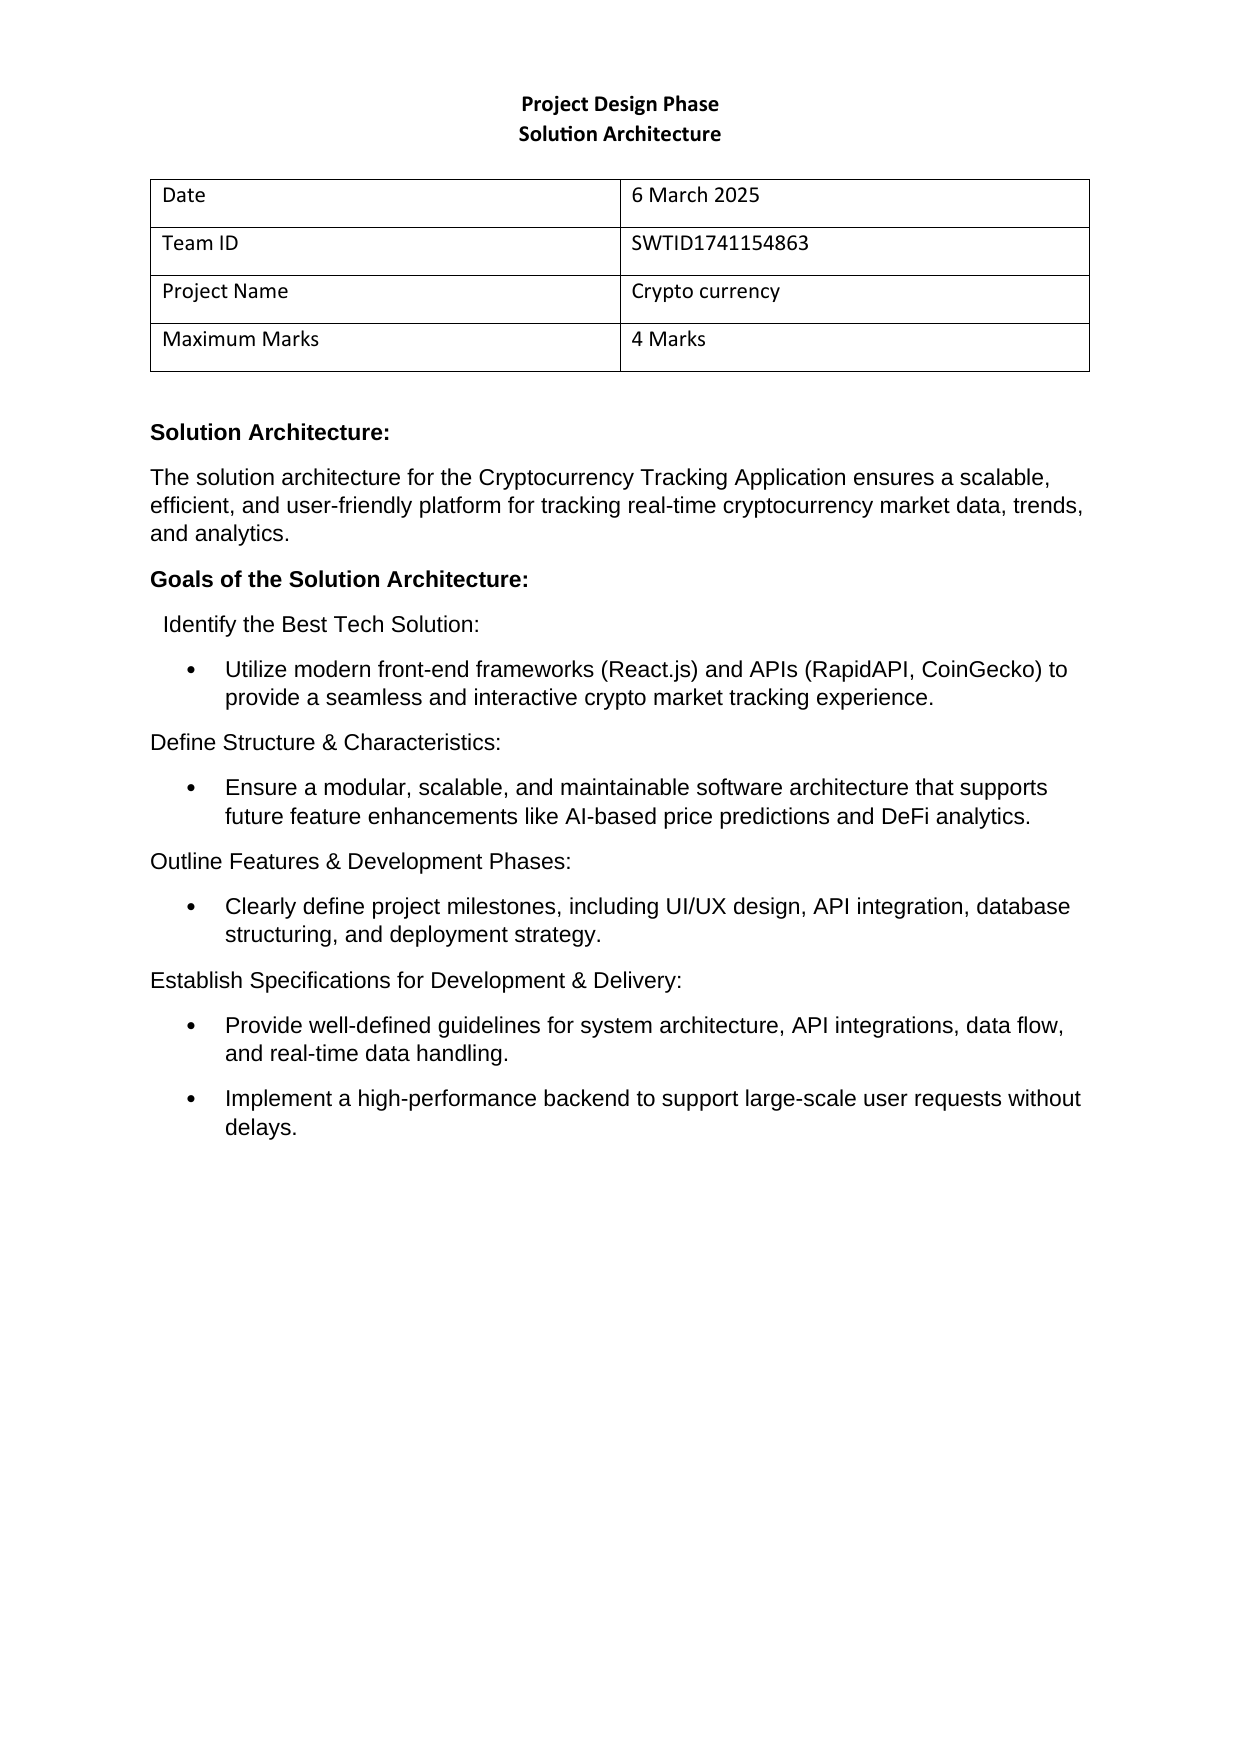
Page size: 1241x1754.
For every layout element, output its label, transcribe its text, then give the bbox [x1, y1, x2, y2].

text Solution Architecture [150, 119, 1090, 147]
list Ensure a modular, scalable, and maintainable software architecture that supports future feature enhancements like AI-based price predictions and DeFi analytics. [187, 774, 1090, 829]
text Project Design Phase [150, 89, 1090, 117]
table_header 6 March 2025 [621, 180, 1089, 227]
table_header Date [151, 180, 620, 227]
list Utilize modern front-end frameworks (React.js) and APIs (RapidAPI, CoinGecko) to provide a seamless and interactive crypto market tracking experience. [187, 656, 1090, 711]
text Establish Specifications for Development & Delivery: [150, 967, 1090, 993]
text Solution Architecture: [150, 418, 1090, 445]
table_cell SWTID1741154863 [621, 228, 1089, 275]
table_cell Maximum Marks [151, 324, 620, 371]
text The solution architecture for the Cryptocurrency Tracking Application ensures a scalable, efficient, and user-friendly platform for tracking real-time cryptocurrency market data, trends, and analytics. [150, 463, 1090, 547]
table_cell Crypto currency [621, 276, 1089, 323]
text Identify the Best Tech Solution: [150, 611, 1090, 637]
list Provide well-defined guidelines for system architecture, API integrations, data flow, and real-time data handling. [187, 1012, 1090, 1066]
table_cell 4 Marks [621, 324, 1089, 371]
text Outline Features & Development Phases: [150, 848, 1090, 874]
text Define Structure & Characteristics: [150, 729, 1090, 756]
list Implement a high-performance backend to support large-scale user requests without delays. [187, 1085, 1090, 1140]
table_cell Team ID [151, 228, 620, 275]
list Clearly define project milestones, including UI/UX design, API integration, database structuring, and deployment strategy. [187, 893, 1090, 948]
text Goals of the Solution Architecture: [150, 566, 1090, 592]
table_cell Project Name [151, 276, 620, 323]
